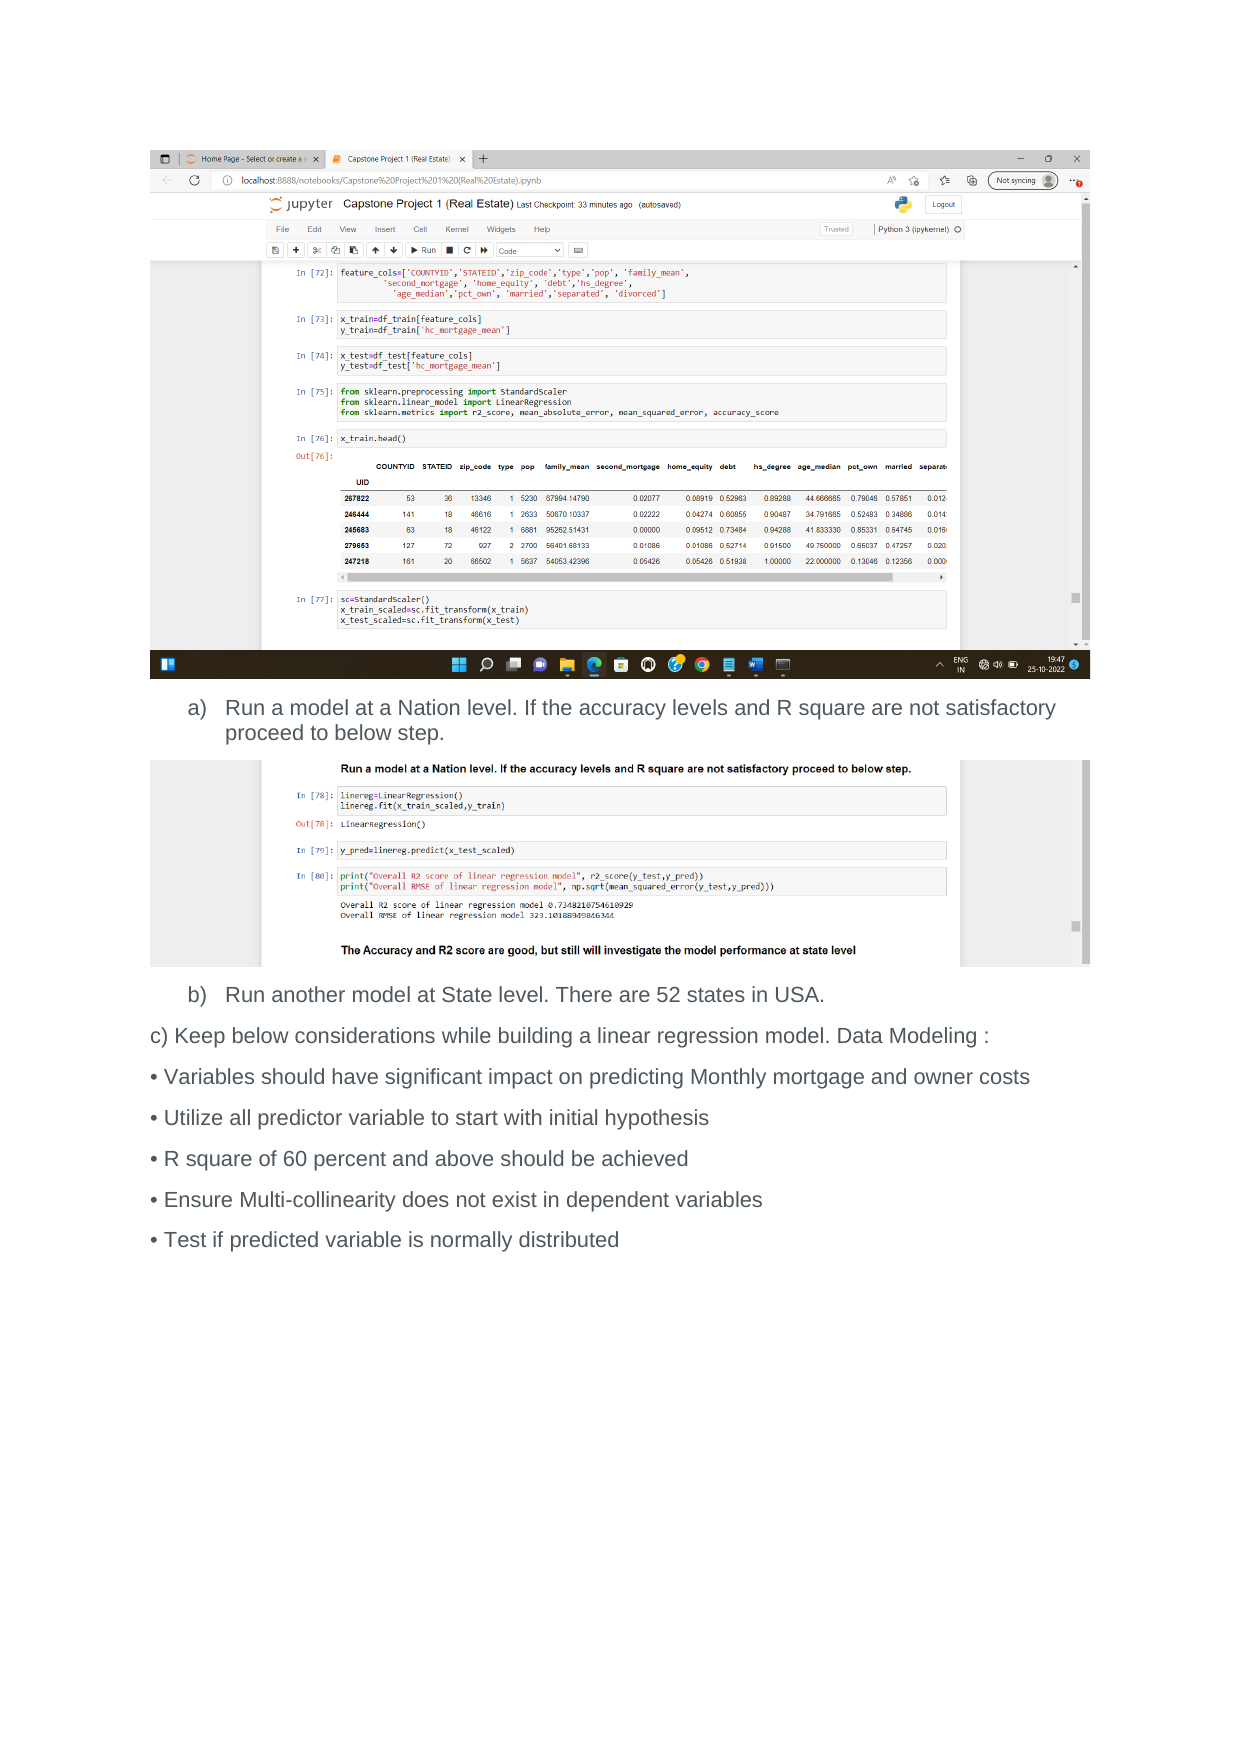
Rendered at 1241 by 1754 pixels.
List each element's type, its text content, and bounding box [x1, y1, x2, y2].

picture [150, 150, 1091, 679]
text • Utilize all predictor variable to start with initial hypothesis [150, 1105, 1090, 1130]
picture [150, 760, 1091, 967]
list Run another model at State level. There are 52 states in USA. [187, 982, 1090, 1007]
list Run a model at a Nation level. If the accuracy levels and R square are not satisfactory proceed to below step. [187, 694, 1090, 745]
text c) Keep below considerations while building a linear regression model. Data Modeling : [150, 1023, 1090, 1048]
text • R square of 60 percent and above should be achieved [150, 1146, 1090, 1171]
text • Test if predicted variable is normally distributed [150, 1227, 1090, 1252]
text • Ensure Multi-collinearity does not exist in dependent variables [150, 1186, 1090, 1212]
text • Variables should have significant impact on predicting Monthly mortgage and owner costs [150, 1064, 1090, 1089]
